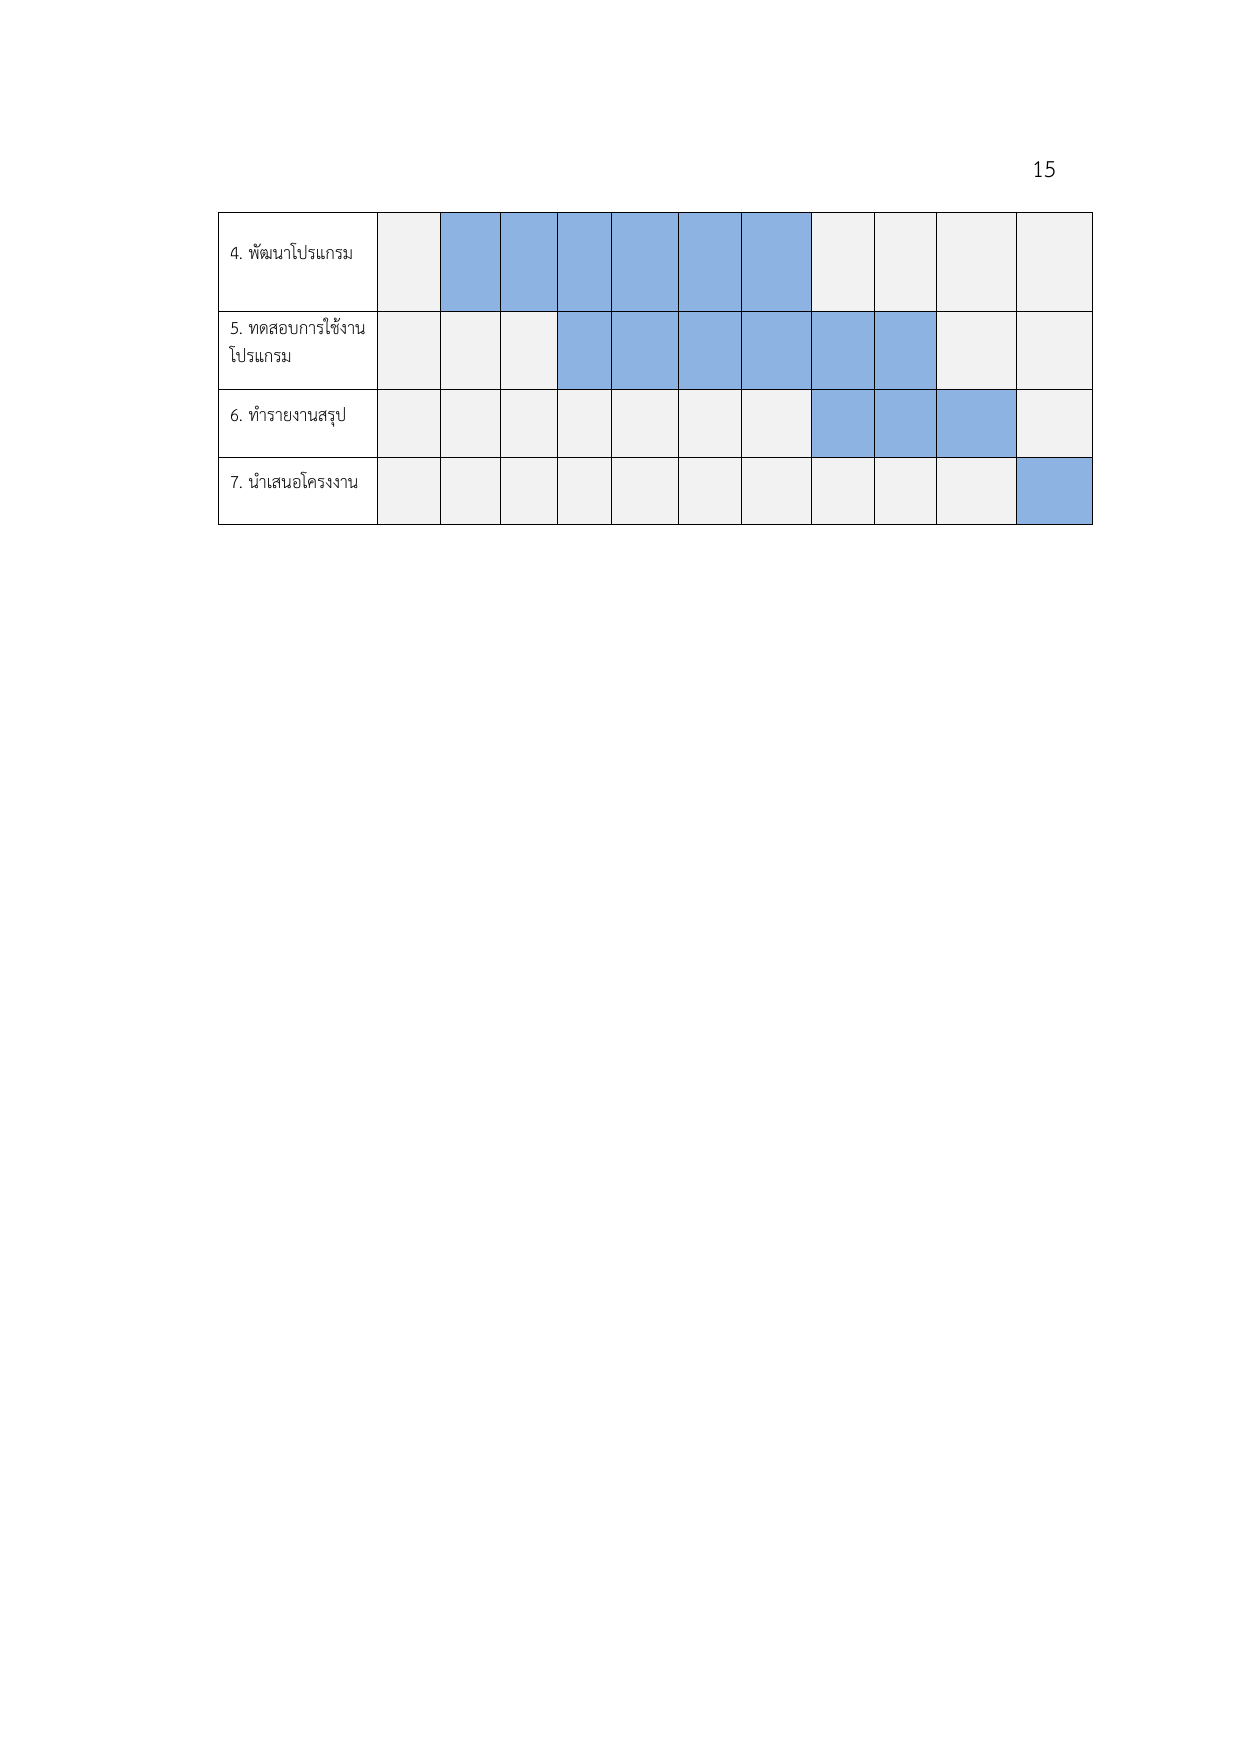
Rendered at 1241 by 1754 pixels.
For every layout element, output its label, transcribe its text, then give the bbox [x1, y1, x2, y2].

table_cell [875, 458, 936, 524]
table_cell [1017, 312, 1092, 389]
table_cell [501, 458, 557, 524]
table_cell [441, 390, 500, 457]
table_cell [378, 458, 440, 524]
table_cell [501, 390, 557, 457]
table_cell 7. นำเสนอโครงงาน [219, 458, 377, 524]
table_cell [441, 312, 500, 389]
table_cell [1017, 390, 1092, 457]
table_cell [937, 390, 1016, 457]
table_cell 4. พัฒนาโปรแกรม [219, 213, 377, 311]
table_cell [501, 312, 557, 389]
table_cell [441, 458, 500, 524]
table_cell 6. ทำรายงานสรุป [219, 390, 377, 457]
table_cell [558, 458, 611, 524]
table_cell [679, 312, 741, 389]
table_cell 5. ทดสอบการใช้งานโปรแกรม [219, 312, 377, 389]
table_cell [1017, 213, 1092, 311]
table_cell [378, 390, 440, 457]
table_cell [378, 213, 440, 311]
table_cell [679, 390, 741, 457]
table_cell [937, 458, 1016, 524]
table_cell [612, 390, 678, 457]
table_cell [441, 213, 500, 311]
table_cell [875, 390, 936, 457]
table_cell [742, 390, 811, 457]
table_cell [612, 458, 678, 524]
table_cell [1017, 458, 1092, 524]
table_cell [742, 213, 811, 311]
table_cell [612, 213, 678, 311]
table_cell [937, 312, 1016, 389]
table_cell [742, 312, 811, 389]
table_cell [558, 312, 611, 389]
table_cell [558, 213, 611, 311]
table_cell [679, 458, 741, 524]
table_cell [812, 390, 874, 457]
table_cell [875, 312, 936, 389]
table_cell [812, 213, 874, 311]
table_cell [378, 312, 440, 389]
table_cell [812, 458, 874, 524]
table_cell [612, 312, 678, 389]
table_cell [679, 213, 741, 311]
table_cell [558, 390, 611, 457]
table_cell [812, 312, 874, 389]
table_cell [875, 213, 936, 311]
table_cell [742, 458, 811, 524]
table_cell [501, 213, 557, 311]
table_cell [937, 213, 1016, 311]
